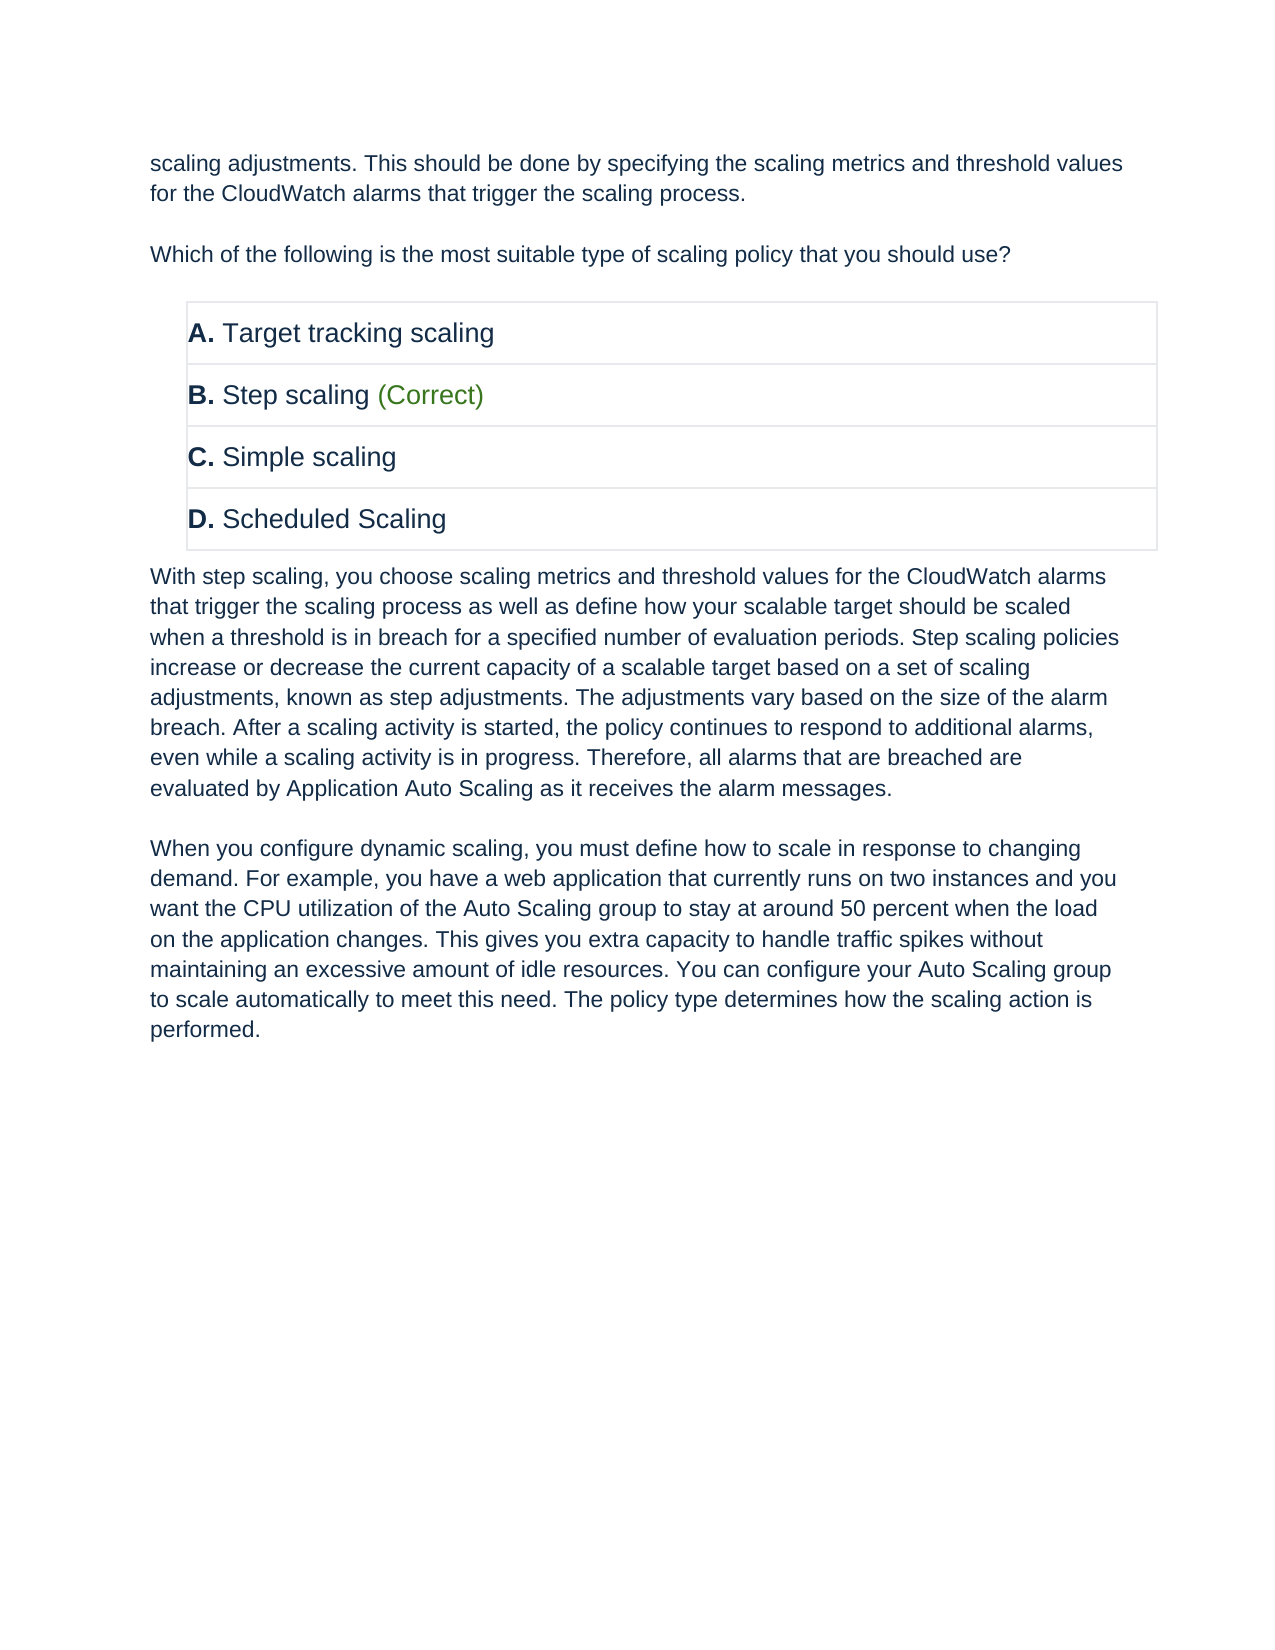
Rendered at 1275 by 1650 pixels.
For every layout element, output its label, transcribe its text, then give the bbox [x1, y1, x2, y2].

list A. Target tracking scaling [188, 303, 1156, 363]
list B. Step scaling (Correct) [188, 365, 1156, 425]
text Which of the following is the most suitable type of scaling policy that you should use? [150, 241, 1125, 267]
text When you configure dynamic scaling, you must define how to scale in response to changing demand. For example, you have a web application that currently runs on two instances and you want the CPU utilization of the Auto Scaling group to stay at around 50 percent when the load on the application changes. This gives you extra capacity to handle traffic spikes without maintaining an excessive amount of idle resources. You can configure your Auto Scaling group to scale automatically to meet this need. The policy type determines how the scaling action is performed. [150, 835, 1125, 1042]
list D. Scheduled Scaling [188, 489, 1156, 549]
list C. Simple scaling [188, 427, 1156, 487]
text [150, 150, 1125, 207]
text With step scaling, you choose scaling metrics and threshold values for the CloudWatch alarms that trigger the scaling process as well as define how your scalable target should be scaled when a threshold is in breach for a specified number of evaluation periods. Step scaling policies increase or decrease the current capacity of a scalable target based on a set of scaling adjustments, known as step adjustments. The adjustments vary based on the size of the alarm breach. After a scaling activity is started, the policy continues to respond to additional alarms, even while a scaling activity is in progress. Therefore, all alarms that are breached are evaluated by Application Auto Scaling as it receives the alarm messages. [150, 563, 1125, 801]
